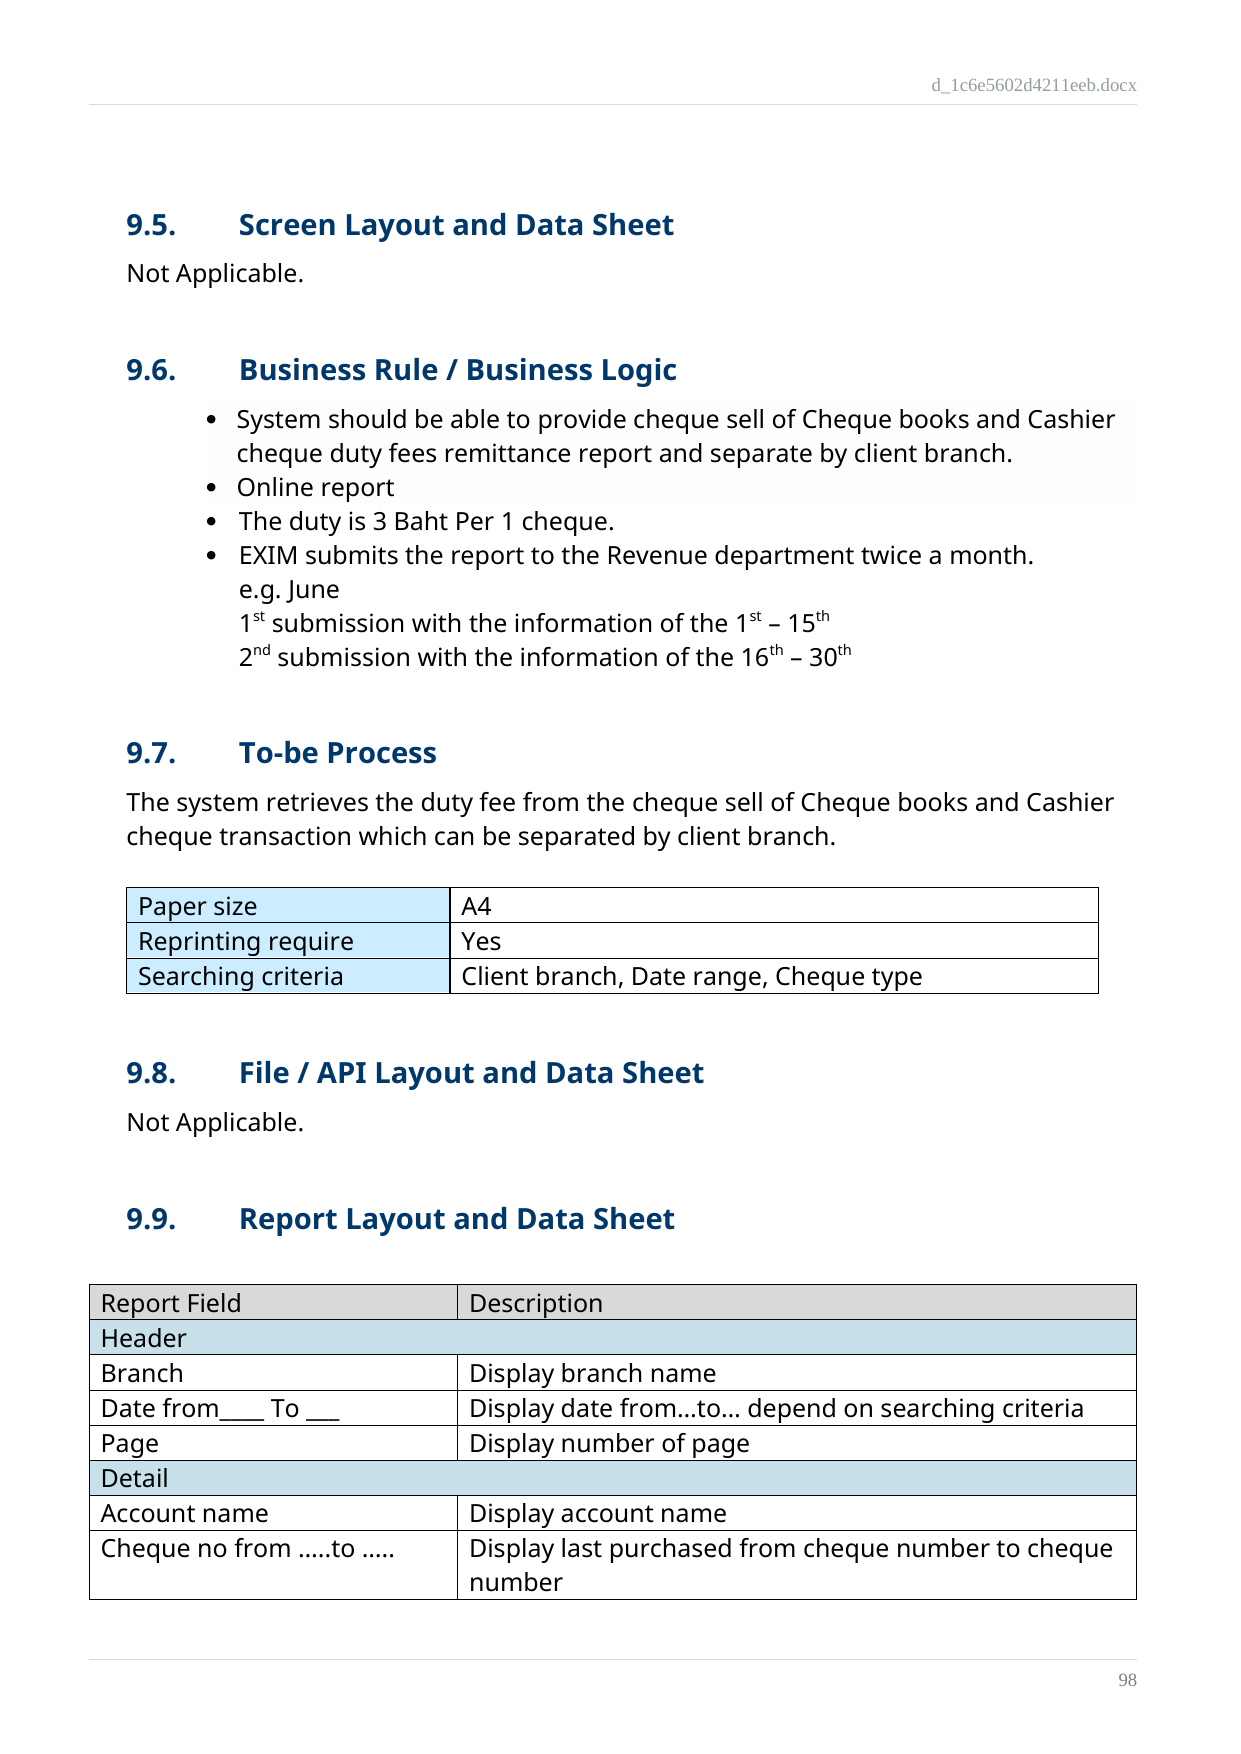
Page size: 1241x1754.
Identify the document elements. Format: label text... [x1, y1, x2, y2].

text Not Applicable. [126, 256, 1137, 290]
list e.g. June [239, 572, 1137, 606]
subtitle Screen Layout and Data Sheet [126, 204, 1137, 243]
list 1st submission with the information of the 1st – 15th [239, 606, 1137, 640]
table_cell Display number of page [458, 1426, 1136, 1460]
list The duty is 3 Baht Per 1 cheque. [207, 503, 1137, 537]
subtitle Report Layout and Data Sheet [126, 1198, 1137, 1238]
table_cell Reprinting require [127, 923, 449, 957]
table_cell Display date from…to… depend on searching criteria [458, 1391, 1136, 1424]
table_header Description [458, 1285, 1136, 1319]
table_cell Date from____ To ___ [90, 1391, 457, 1424]
table_cell Display branch name [458, 1355, 1136, 1389]
table_cell Display account name [458, 1496, 1136, 1530]
list 2nd submission with the information of the 16th – 30th [239, 640, 1137, 674]
table_cell Detail [90, 1461, 1136, 1495]
list System should be able to provide cheque sell of Cheque books and Cashier cheque duty fees remittance report and separate by client branch. [207, 401, 1137, 469]
list Online report [207, 469, 1137, 503]
subtitle Business Rule / Business Logic [126, 349, 1137, 389]
table_cell Account name [90, 1496, 457, 1530]
subtitle File / API Layout and Data Sheet [126, 1053, 1137, 1092]
table_header A4 [451, 888, 1098, 922]
list EXIM submits the report to the Revenue department twice a month. [207, 537, 1137, 572]
table_cell Client branch, Date range, Cheque type [451, 959, 1098, 992]
table_cell Yes [451, 923, 1098, 957]
table_cell Header [90, 1320, 1136, 1354]
table_cell Page [90, 1426, 457, 1460]
subtitle To-be Process [126, 733, 1137, 772]
table_header Report Field [90, 1285, 457, 1319]
table_header Paper size [127, 888, 449, 922]
table_cell Branch [90, 1355, 457, 1389]
table_cell Searching criteria [127, 959, 449, 992]
table_cell Cheque no from …..to ….. [90, 1531, 457, 1599]
table_cell Display last purchased from cheque number to cheque number [458, 1531, 1136, 1599]
text Not Applicable. [126, 1105, 1137, 1139]
text The system retrieves the duty fee from the cheque sell of Cheque books and Cashier cheque transaction which can be separated by client branch. [126, 785, 1137, 853]
